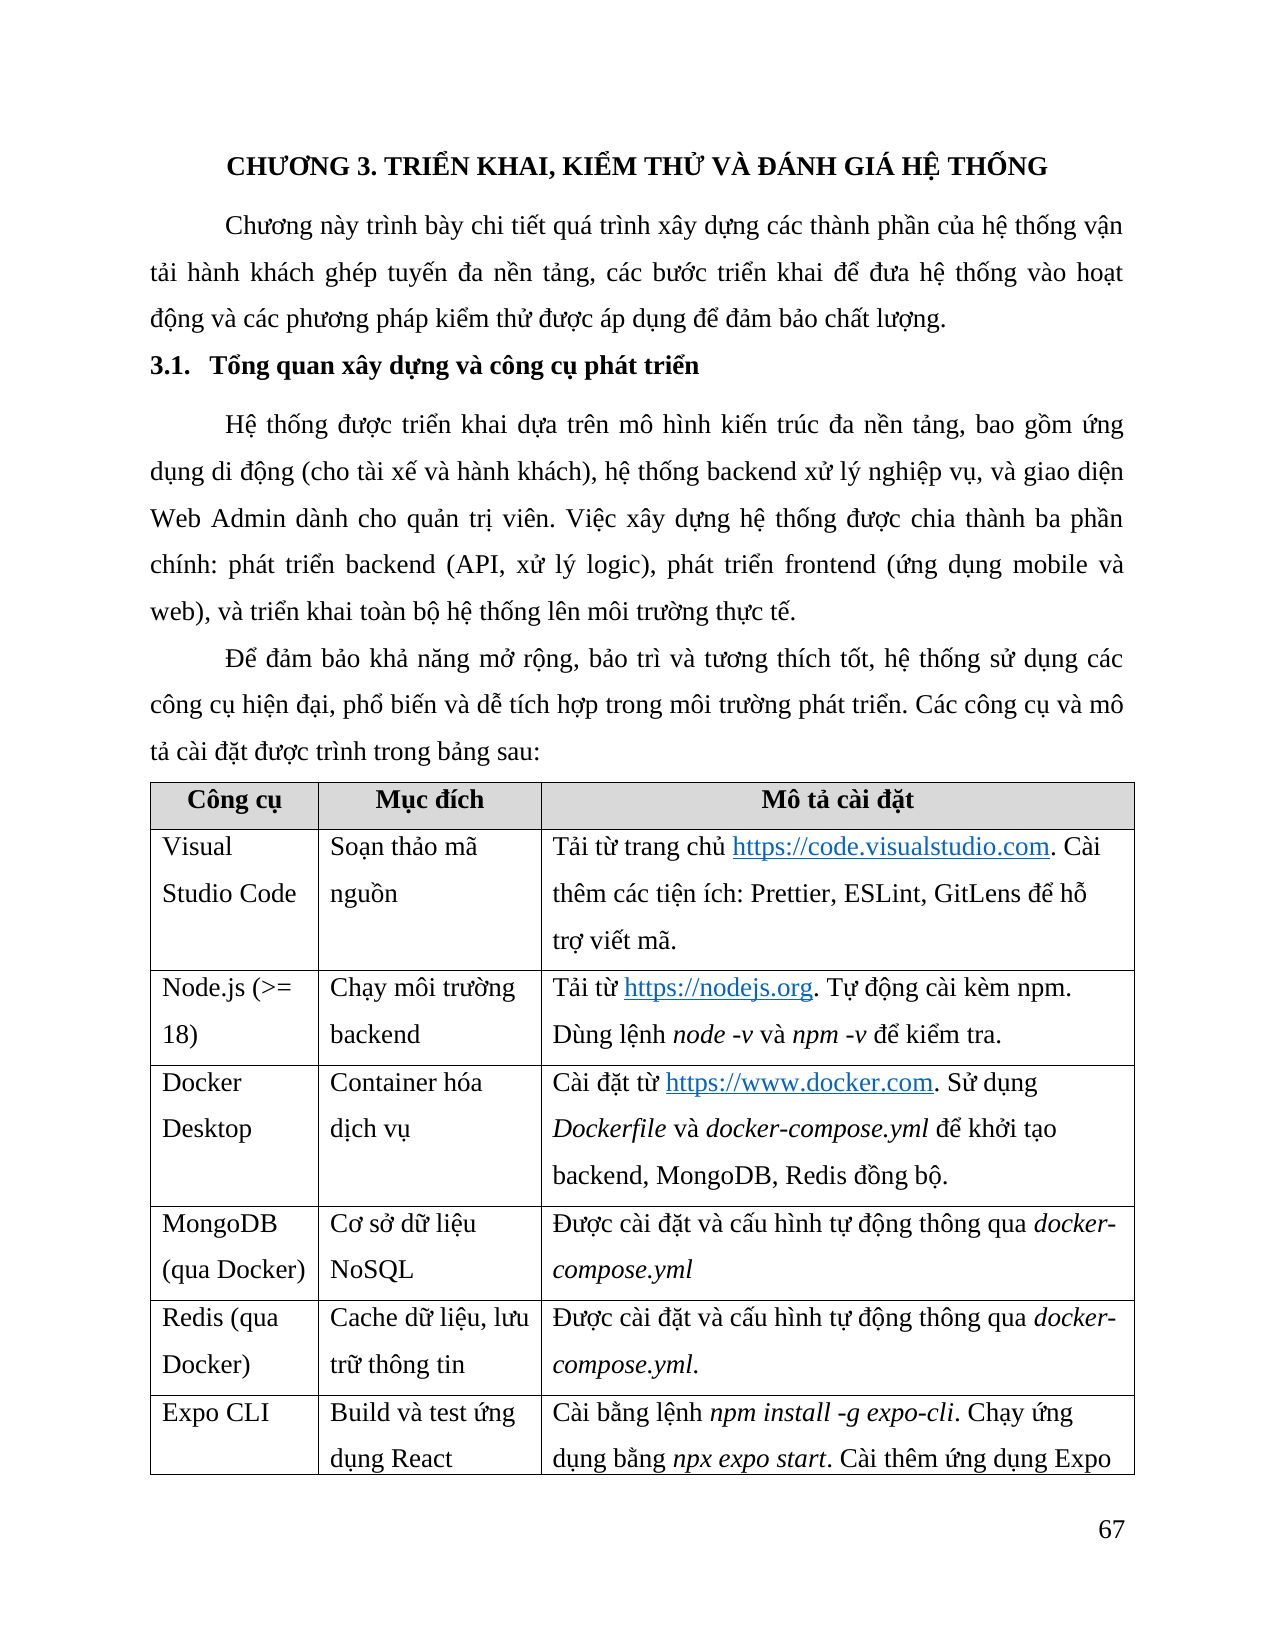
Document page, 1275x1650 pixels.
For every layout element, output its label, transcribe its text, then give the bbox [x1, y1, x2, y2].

table_cell Soạn thảo mã nguồn [319, 830, 541, 970]
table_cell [319, 1396, 541, 1473]
table_cell Chạy môi trường backend [319, 971, 541, 1065]
table_cell Tải từ trang chủ https://code.visualstudio.com. Cài thêm các tiện ích: Prettier, ESLint, GitLens để hỗ trợ viết mã. [542, 830, 1134, 970]
text Chương này trình bày chi tiết quá trình xây dựng các thành phần của hệ thống vận tải hành khách ghép tuyến đa nền tảng, các bước triển khai để đưa hệ thống vào hoạt động và các phương pháp kiểm thử được áp dụng để đảm bảo chất lượng. [150, 209, 1125, 334]
table_cell Docker Desktop [151, 1066, 318, 1206]
table_cell Được cài đặt và cấu hình tự động thông qua docker-compose.yml. [542, 1301, 1134, 1394]
table_cell Visual Studio Code [151, 830, 318, 970]
subtitle TRIỂN KHAI, KIỂM THỬ VÀ ĐÁNH GIÁ HỆ THỐNG [150, 150, 1125, 181]
table_cell Redis (qua Docker) [151, 1301, 318, 1394]
text Để đảm bảo khả năng mở rộng, bảo trì và tương thích tốt, hệ thống sử dụng các công cụ hiện đại, phổ biến và dễ tích hợp trong môi trường phát triển. Các công cụ và mô tả cài đặt được trình trong bảng sau: [150, 642, 1125, 766]
table_header Công cụ [151, 783, 318, 829]
table_header Mục đích [319, 783, 541, 829]
table_header Mô tả cài đặt [542, 783, 1134, 829]
table_cell Expo CLI [151, 1396, 318, 1473]
table_cell Node.js (>= 18) [151, 971, 318, 1065]
table_cell Được cài đặt và cấu hình tự động thông qua docker-compose.yml [542, 1207, 1134, 1300]
text Hệ thống được triển khai dựa trên mô hình kiến trúc đa nền tảng, bao gồm ứng dụng di động (cho tài xế và hành khách), hệ thống backend xử lý nghiệp vụ, và giao diện Web Admin dành cho quản trị viên. Việc xây dựng hệ thống được chia thành ba phần chính: phát triển backend (API, xử lý logic), phát triển frontend (ứng dụng mobile và web), và triển khai toàn bộ hệ thống lên môi trường thực tế. [150, 408, 1125, 626]
table_cell Container hóa dịch vụ [319, 1066, 541, 1206]
table_cell Tải từ https://nodejs.org. Tự động cài kèm npm. Dùng lệnh node -v và npm -v để kiểm tra. [542, 971, 1134, 1065]
table_cell Cài đặt từ https://www.docker.com. Sử dụng Dockerfile và docker-compose.yml để khởi tạo backend, MongoDB, Redis đồng bộ. [542, 1066, 1134, 1206]
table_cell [542, 1396, 1134, 1473]
table_cell Cache dữ liệu, lưu trữ thông tin [319, 1301, 541, 1394]
table_cell MongoDB (qua Docker) [151, 1207, 318, 1300]
subtitle Tổng quan xây dựng và công cụ phát triển [150, 349, 1125, 380]
table_cell Cơ sở dữ liệu NoSQL [319, 1207, 541, 1300]
